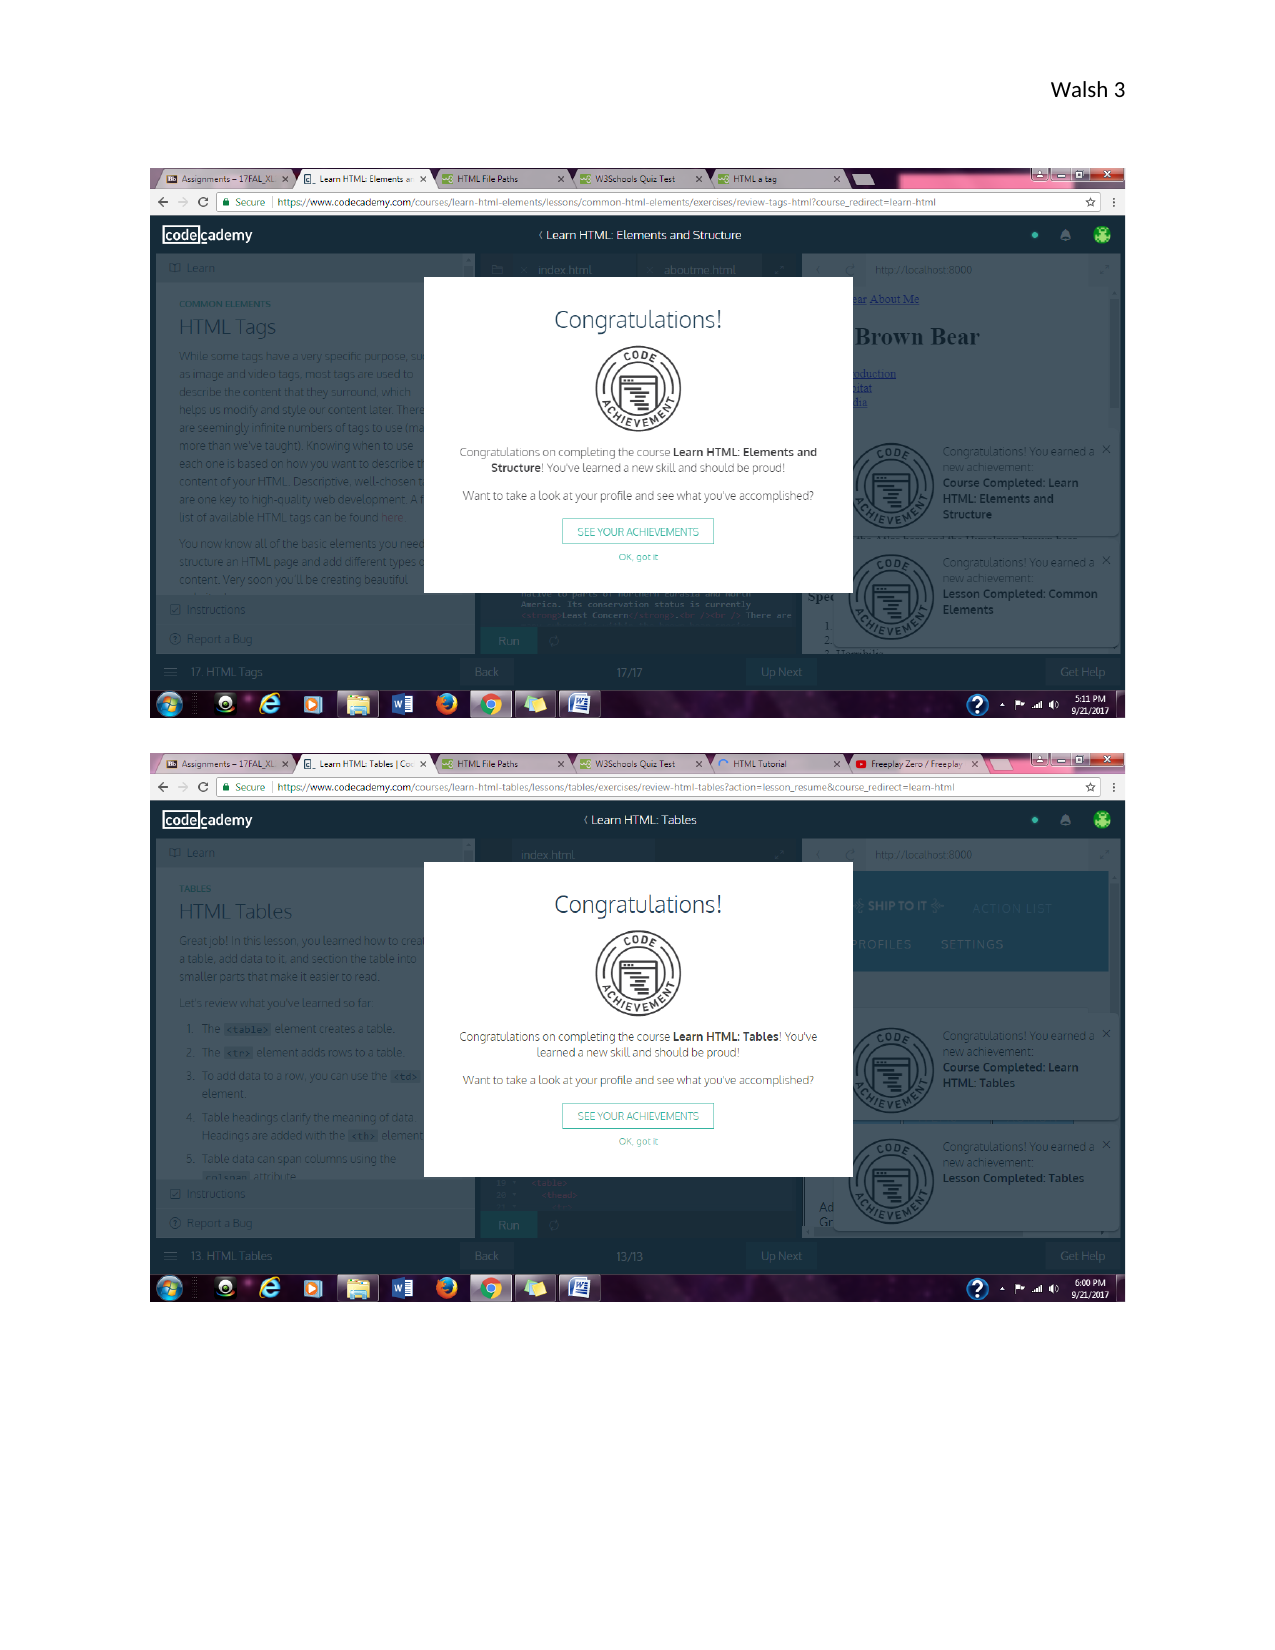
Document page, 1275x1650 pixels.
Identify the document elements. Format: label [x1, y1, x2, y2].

picture [150, 753, 1125, 1302]
picture [150, 168, 1125, 718]
